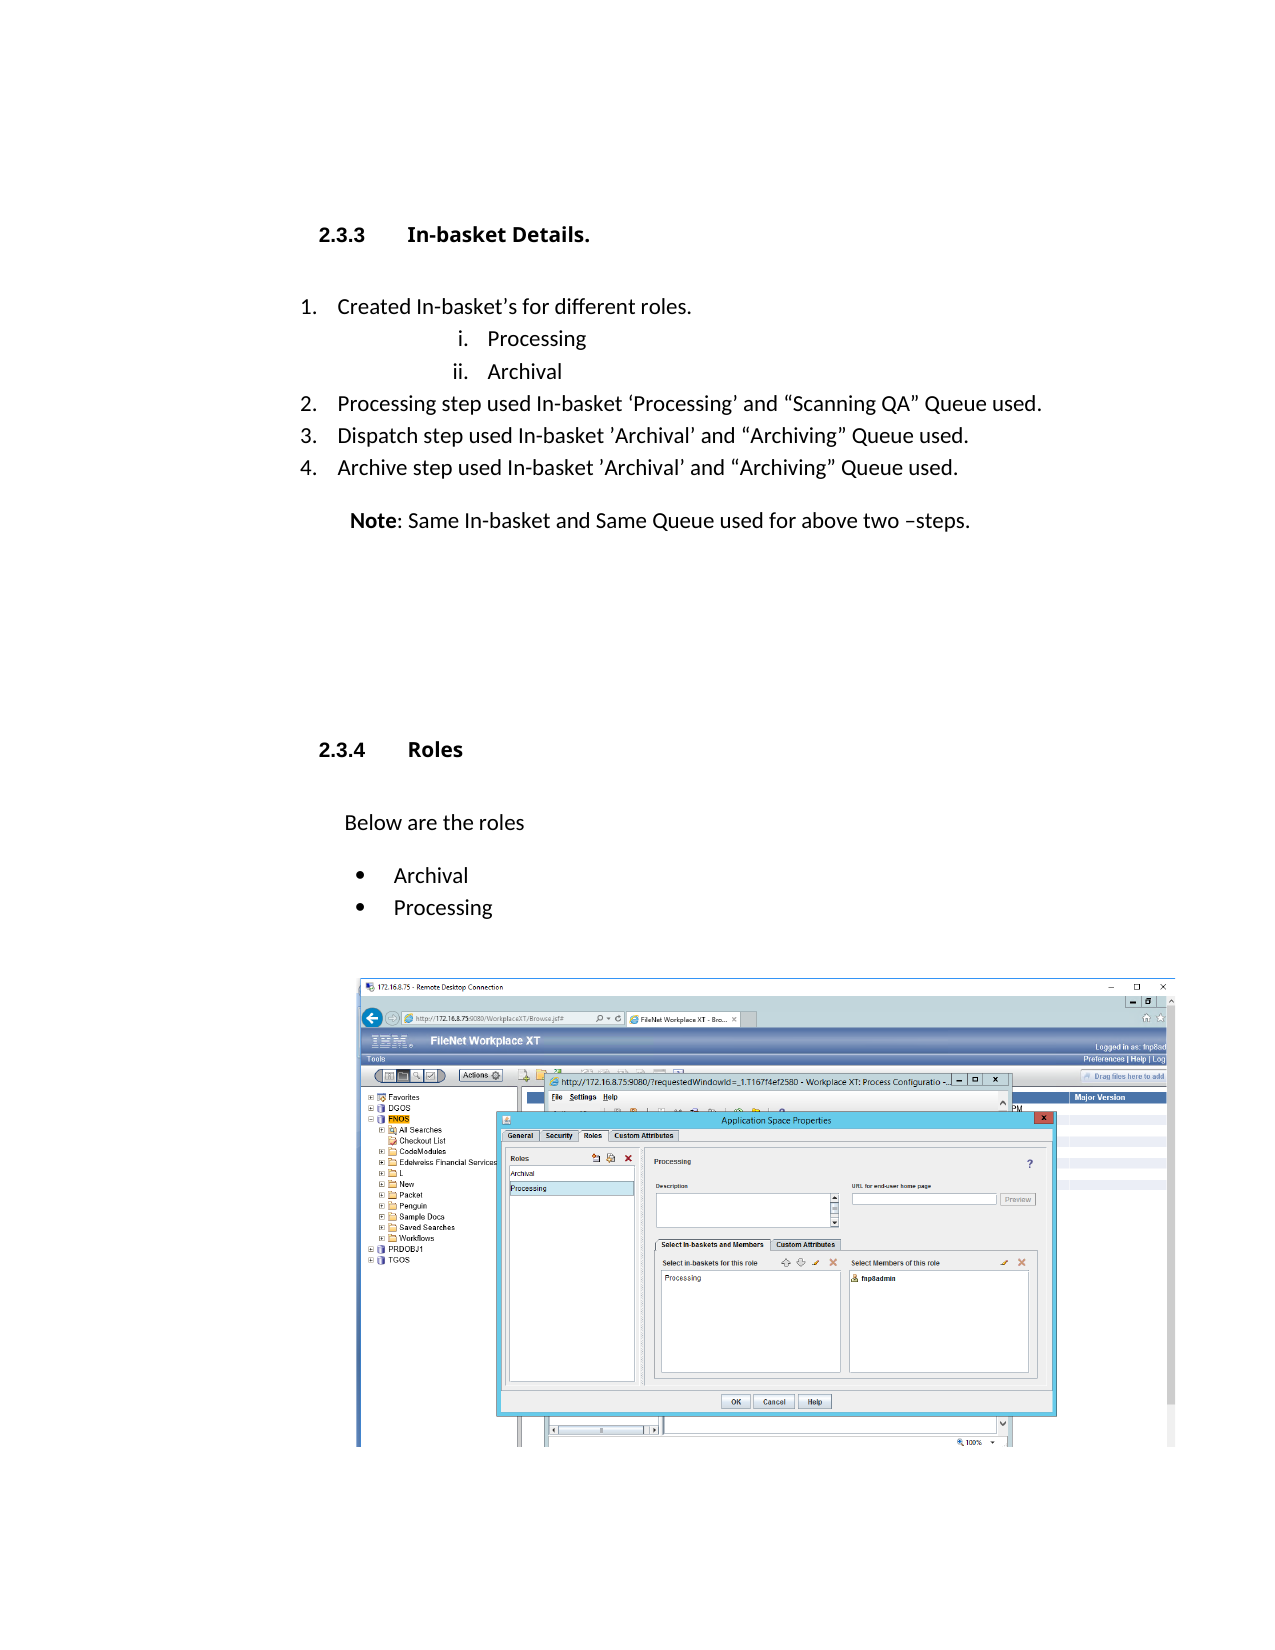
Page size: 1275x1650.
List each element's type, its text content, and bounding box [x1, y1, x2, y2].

list Archival [469, 357, 1125, 385]
list Processing step used In-basket ‘Processing’ and “Scanning QA” Queue used. [300, 389, 1125, 417]
subtitle Roles [319, 735, 1125, 763]
text Note: Same In-basket and Same Queue used for above two –steps. [319, 506, 1125, 534]
text Below are the roles [319, 808, 1125, 836]
list Archive step used In-basket ’Archival’ and “Archiving” Queue used. [300, 453, 1125, 481]
list Processing [356, 893, 1125, 921]
list Dispatch step used In-basket ’Archival’ and “Archiving” Queue used. [300, 421, 1125, 449]
list Created In-basket’s for different roles. [300, 292, 1125, 320]
subtitle In-basket Details. [319, 220, 1125, 248]
list Processing [469, 324, 1125, 353]
list Archival [356, 861, 1125, 889]
picture [356, 978, 1175, 1447]
